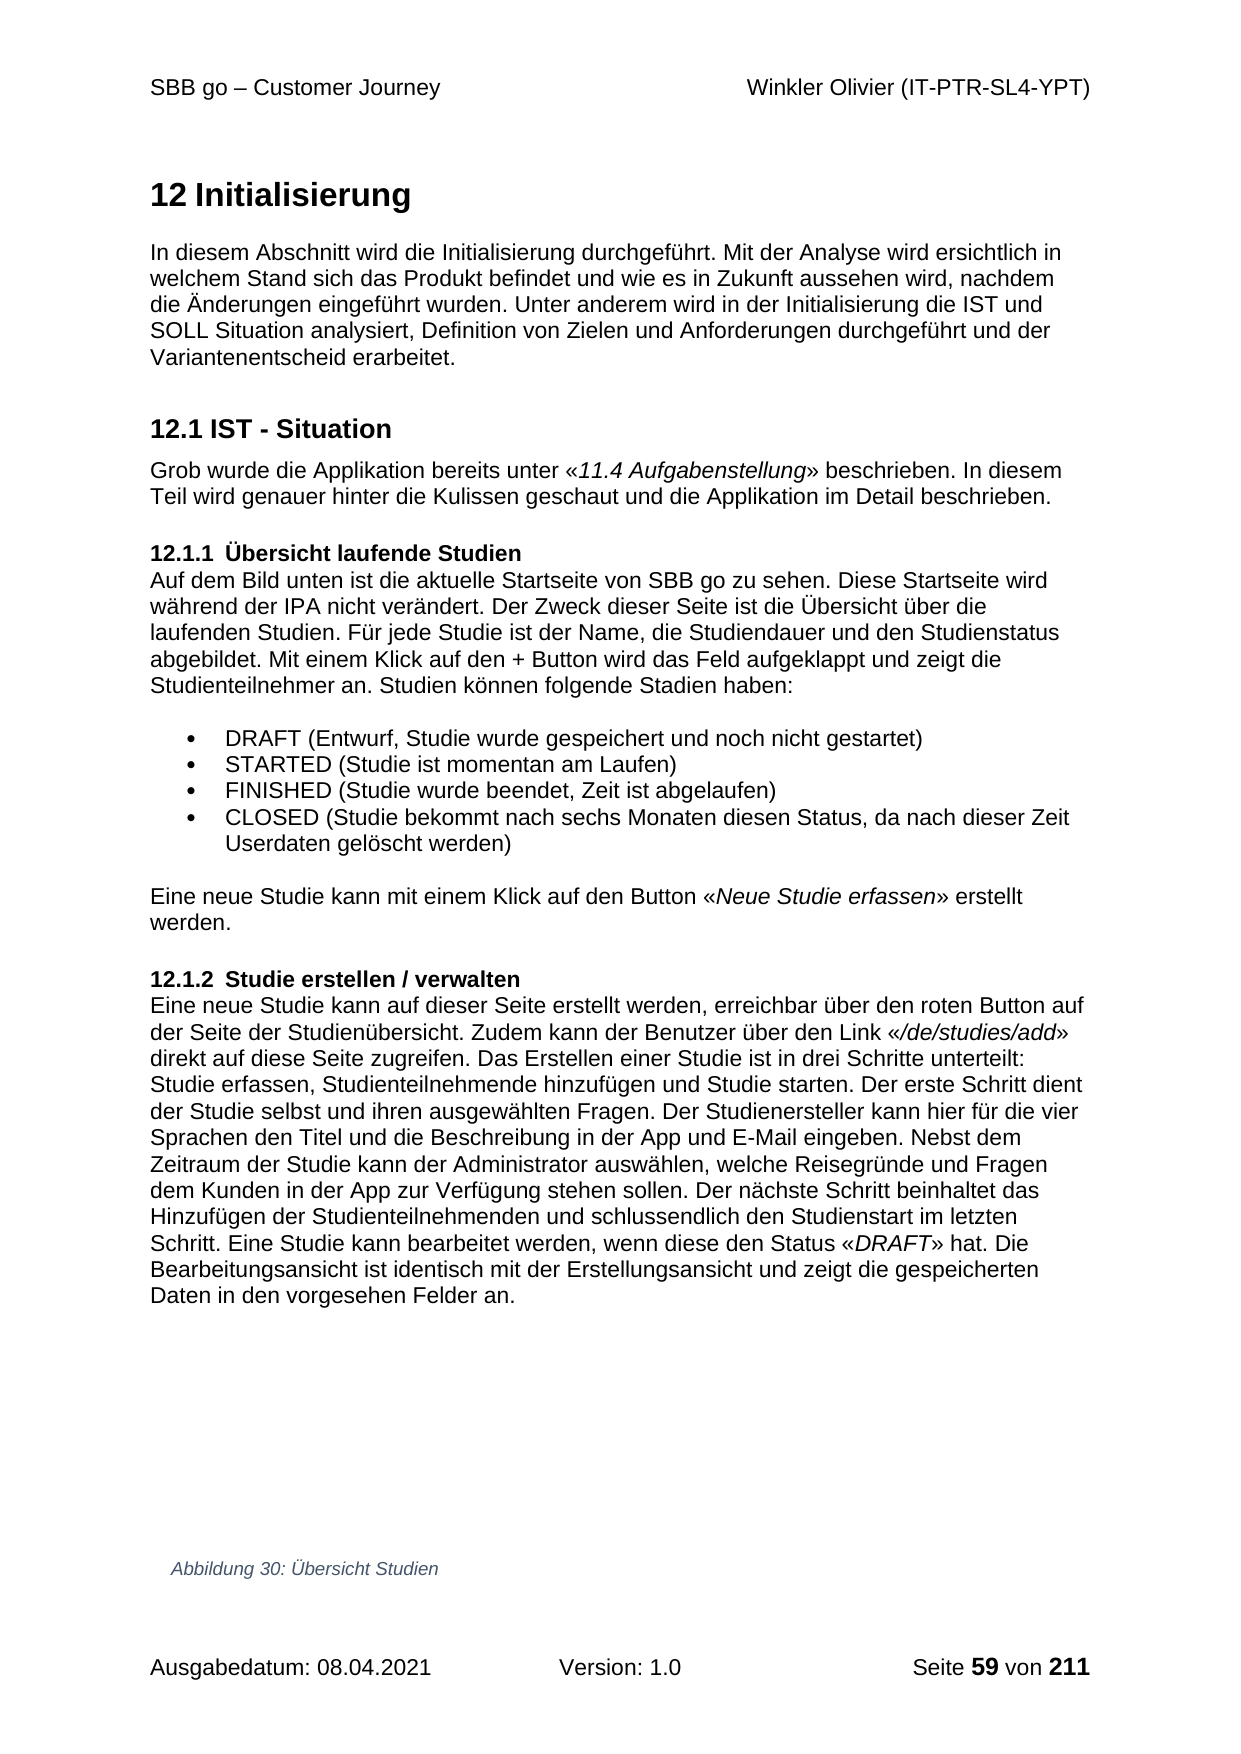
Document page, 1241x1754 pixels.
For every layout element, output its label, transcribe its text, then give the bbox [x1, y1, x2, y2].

list CLOSED (Studie bekommt nach sechs Monaten diesen Status, da nach dieser Zeit Userdaten gelöscht werden) [187, 804, 1090, 856]
subtitle Studie erstellen / verwalten [150, 966, 1090, 992]
subtitle Übersicht laufende Studien [150, 540, 1090, 567]
text Auf dem Bild unten ist die aktuelle Startseite von SBB go zu sehen. Diese Startseite wird während der IPA nicht verändert. Der Zweck dieser Seite ist die Übersicht über die laufenden Studien. Für jede Studie ist der Name, die Studiendauer und den Studienstatus abgebildet. Mit einem Klick auf den + Button wird das Feld aufgeklappt und zeigt die Studienteilnehmer an. Studien können folgende Stadien haben: [150, 567, 1090, 698]
text In diesem Abschnitt wird die Initialisierung durchgeführt. Mit der Analyse wird ersichtlich in welchem Stand sich das Produkt befindet und wie es in Zukunft aussehen wird, nachdem die Änderungen eingeführt wurden. Unter anderem wird in der Initialisierung die IST und SOLL Situation analysiert, Definition von Zielen und Anforderungen durchgeführt und der Variantenentscheid erarbeitet. [150, 238, 1090, 370]
list DRAFT (Entwurf, Studie wurde gespeichert und noch nicht gestartet) [187, 725, 1090, 751]
subtitle IST - Situation [150, 413, 1090, 444]
list FINISHED (Studie wurde beendet, Zeit ist abgelaufen) [187, 777, 1090, 804]
list STARTED (Studie ist momentan am Laufen) [187, 751, 1090, 777]
text Eine neue Studie kann mit einem Klick auf den Button «Neue Studie erfassen» erstellt werden. [150, 883, 1090, 936]
text Eine neue Studie kann auf dieser Seite erstellt werden, erreichbar über den roten Button auf der Seite der Studienübersicht. Zudem kann der Benutzer über den Link «/de/studies/add» direkt auf diese Seite zugreifen. Das Erstellen einer Studie ist in drei Schritte unterteilt: Studie erfassen, Studienteilnehmende hinzufügen und Studie starten. Der erste Schritt dient der Studie selbst und ihren ausgewählten Fragen. Der Studienersteller kann hier für die vier Sprachen den Titel und die Beschreibung in der App und E-Mail eingeben. Nebst dem Zeitraum der Studie kann der Administrator auswählen, welche Reisegründe und Fragen dem Kunden in der App zur Verfügung stehen sollen. Der nächste Schritt beinhaltet das Hinzufügen der Studienteilnehmenden und schlussendlich den Studienstart im letzten Schritt. Eine Studie kann bearbeitet werden, wenn diese den Status «DRAFT» hat. Die Bearbeitungsansicht ist identisch mit der Erstellungsansicht und zeigt die gespeicherten Daten in den vorgesehen Felder an. [150, 992, 1090, 1309]
text Grob wurde die Applikation bereits unter «11.4 Aufgabenstellung» beschrieben. In diesem Teil wird genauer hinter die Kulissen geschaut und die Applikation im Detail beschrieben. [150, 457, 1090, 510]
subtitle Initialisierung [150, 175, 1090, 213]
